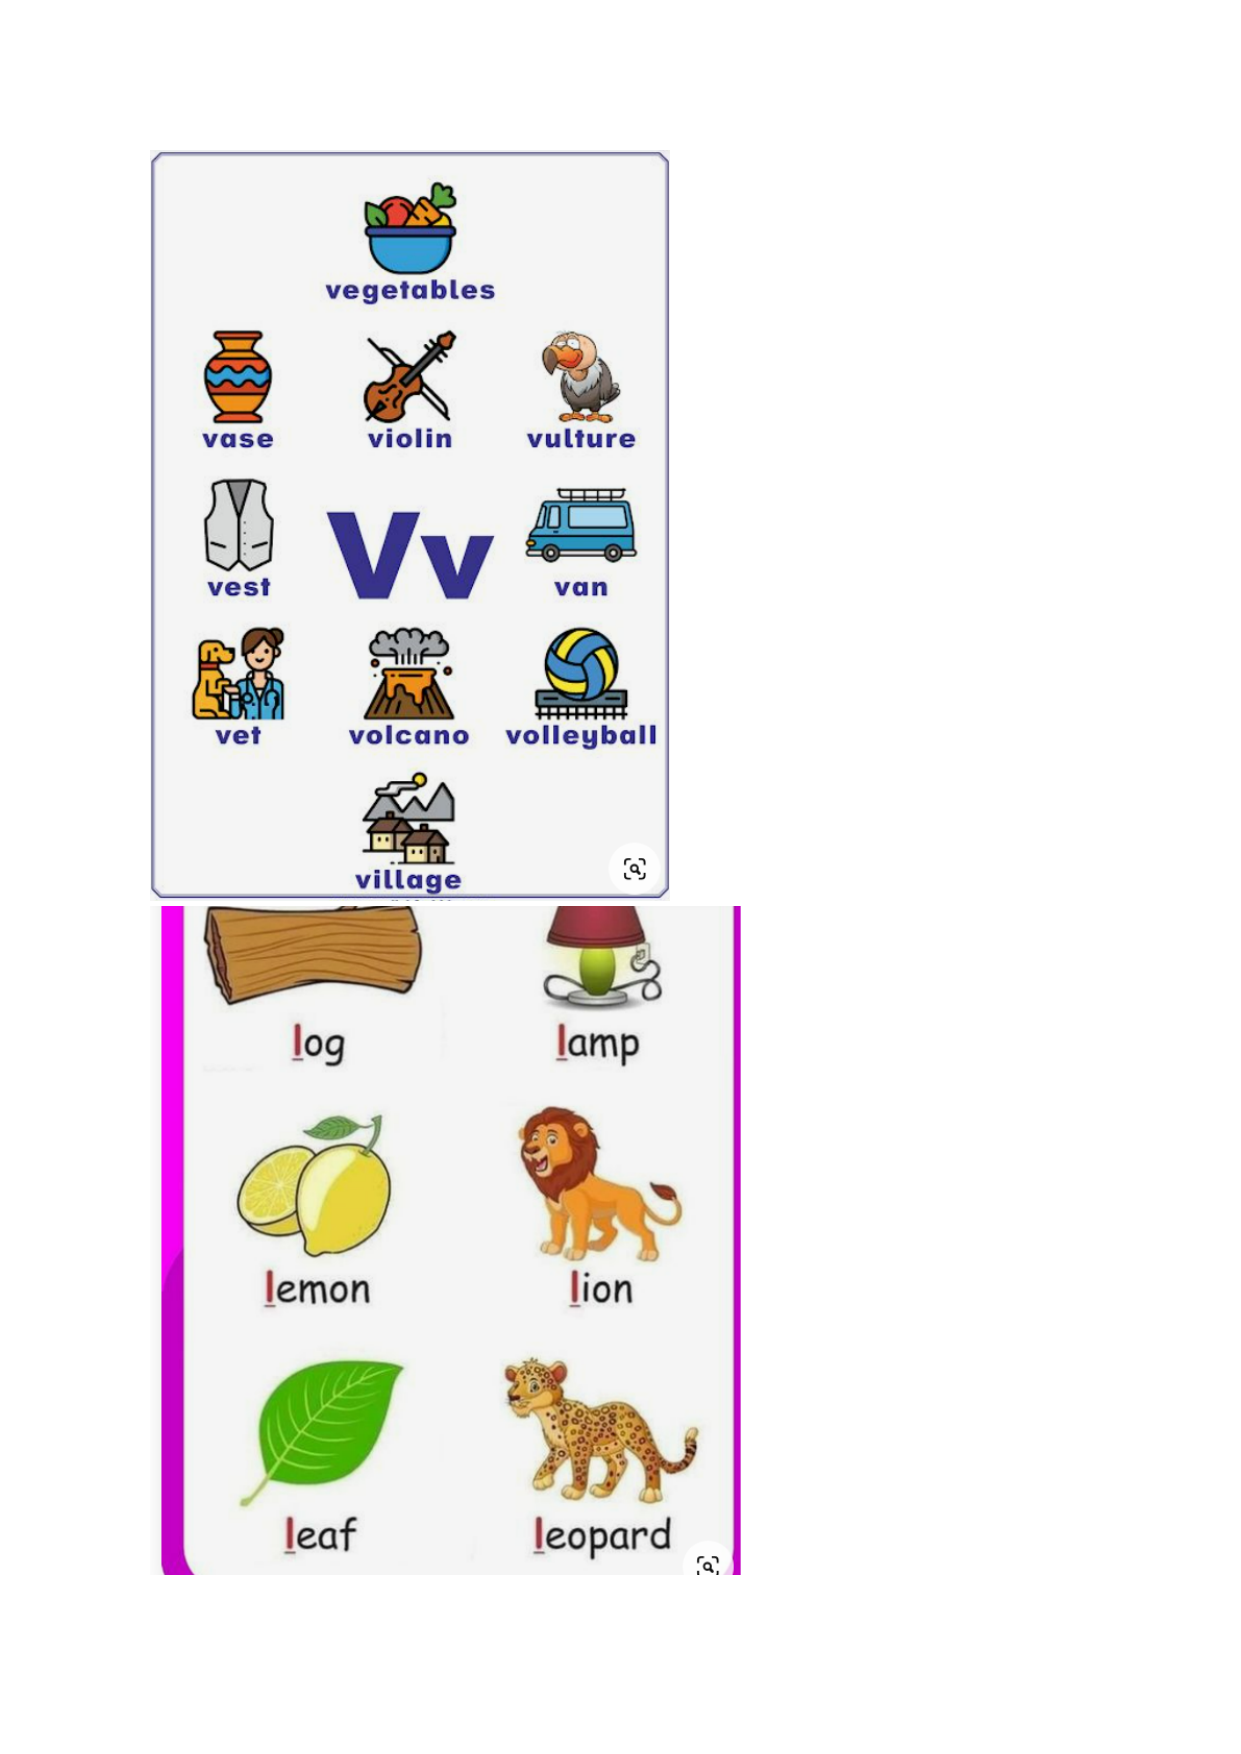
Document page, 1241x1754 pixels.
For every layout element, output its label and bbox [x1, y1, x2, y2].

picture [150, 906, 741, 1575]
picture [150, 150, 670, 901]
